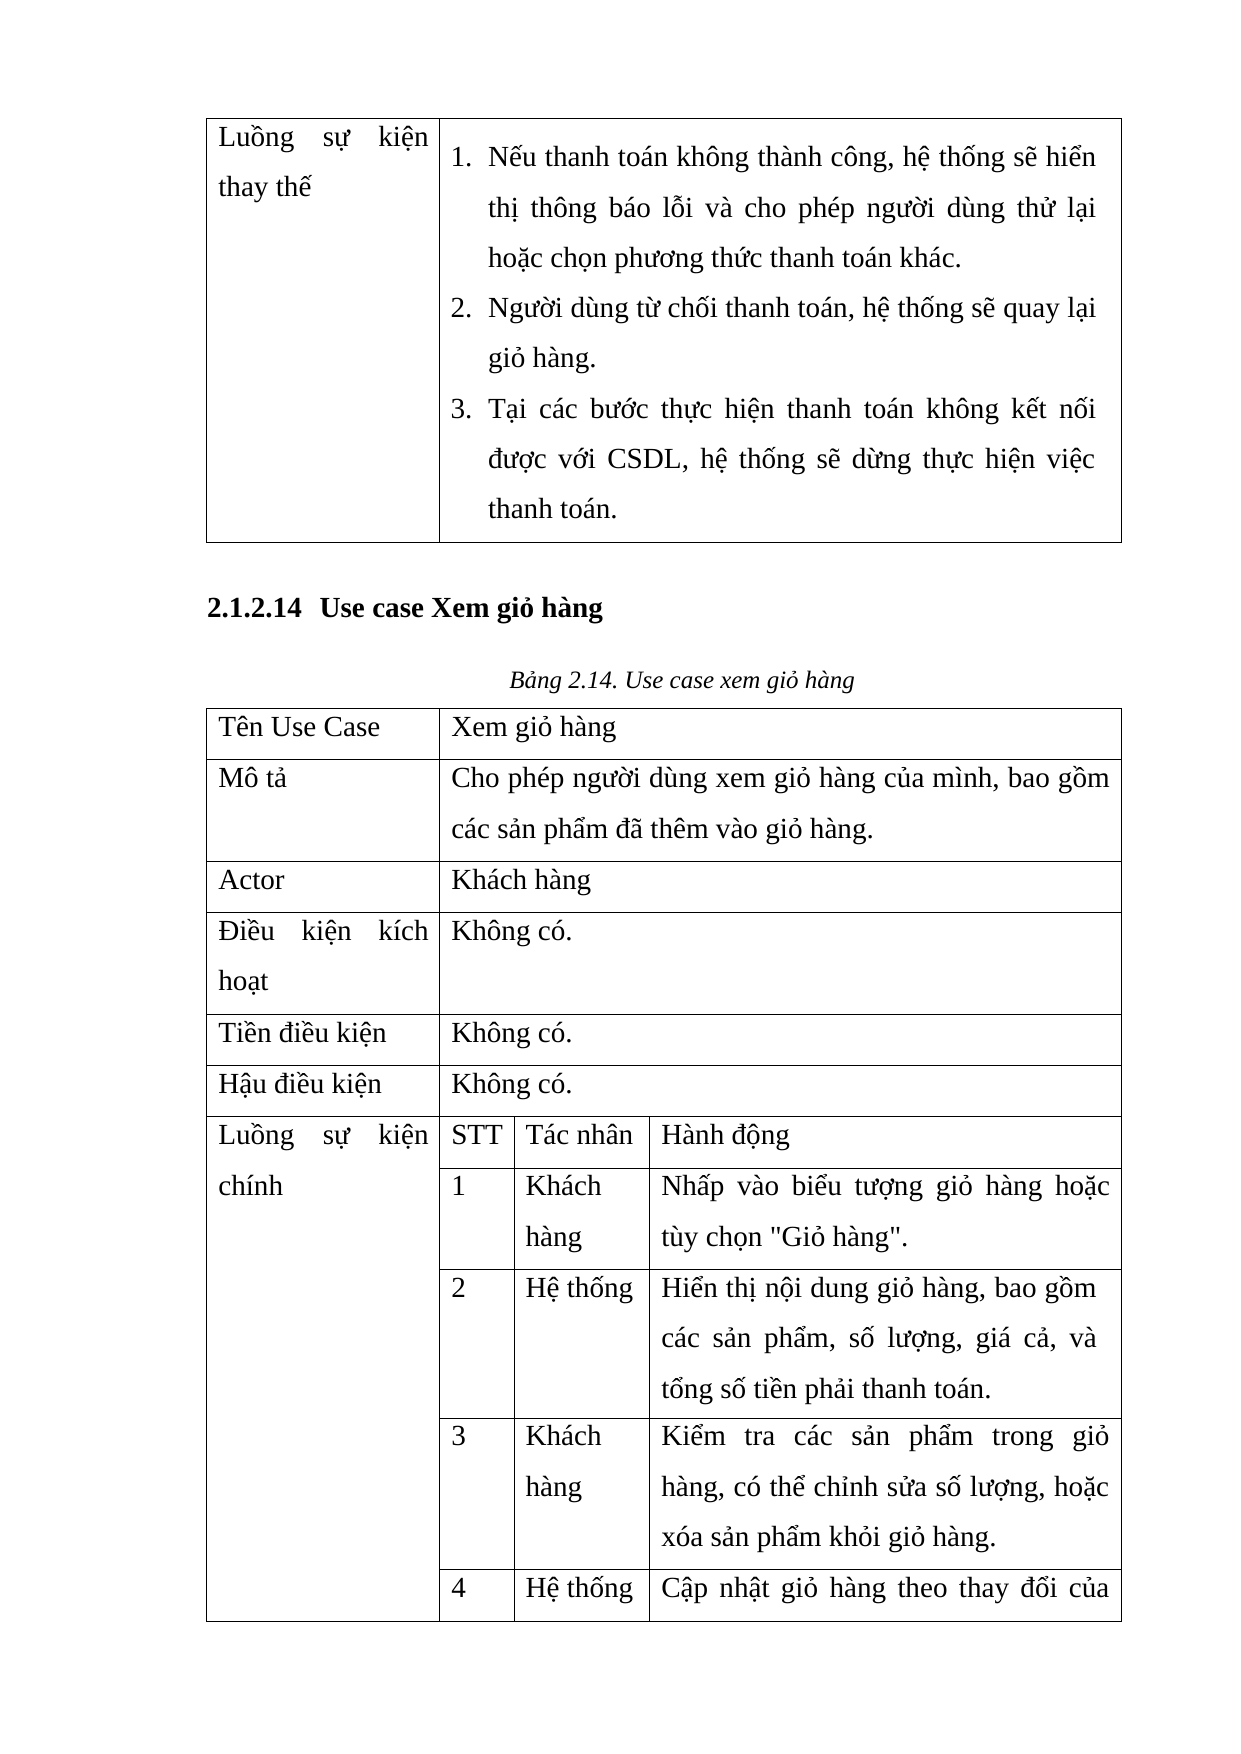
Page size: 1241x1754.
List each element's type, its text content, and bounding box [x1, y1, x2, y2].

table_cell Khách hàng [515, 1169, 649, 1269]
table_header Xem giỏ hàng [440, 709, 1121, 759]
table_cell 4 [440, 1570, 514, 1621]
table_cell Luồng sự kiện thay thế [207, 119, 439, 542]
table_cell Khách hàng [515, 1419, 649, 1569]
table_cell Actor [207, 862, 439, 912]
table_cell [650, 1570, 1121, 1621]
table_cell Hành động [650, 1117, 1121, 1167]
table_cell 1 [440, 1169, 514, 1269]
table_header Tên Use Case [207, 709, 439, 759]
table_cell Luồng sự kiện chính [207, 1117, 439, 1621]
text Bảng 2.14. Use case xem giỏ hàng [244, 665, 1122, 694]
table_cell Hệ thống [515, 1570, 649, 1621]
table_cell Không có. [440, 1066, 1121, 1116]
table_cell Không có. [440, 1015, 1121, 1065]
subtitle Use case Xem giỏ hàng [207, 590, 1122, 623]
table_cell Hệ thống [515, 1270, 649, 1417]
table_cell Kiểm tra các sản phẩm trong giỏ hàng, có thể chỉnh sửa số lượng, hoặc xóa sản phẩm khỏi giỏ hàng. [650, 1419, 1121, 1569]
table_cell Tác nhân [515, 1117, 649, 1167]
table_cell 3 [440, 1419, 514, 1569]
table_cell Khách hàng [440, 862, 1121, 912]
table_cell Hậu điều kiện [207, 1066, 439, 1116]
table_cell Nếu thanh toán không thành công, hệ thống sẽ hiển thị thông báo lỗi và cho phép người dùng thử lại hoặc chọn phương thức thanh toán khác. Người dùng từ chối thanh toán, hệ thống sẽ quay lại giỏ hàng. Tại các bước thực hiện thanh toán không kết nối được với CSDL, hệ thống sẽ dừng thực hiện việc thanh toán. [440, 119, 1121, 542]
table_cell Mô tả [207, 760, 439, 861]
table_cell 2 [440, 1270, 514, 1417]
table_cell Nhấp vào biểu tượng giỏ hàng hoặc tùy chọn "Giỏ hàng". [650, 1169, 1121, 1269]
table_cell Điều kiện kích hoạt [207, 913, 439, 1014]
table_cell Tiền điều kiện [207, 1015, 439, 1065]
table_cell Cho phép người dùng xem giỏ hàng của mình, bao gồm các sản phẩm đã thêm vào giỏ hàng. [440, 760, 1121, 861]
table_cell Hiển thị nội dung giỏ hàng, bao gồm các sản phẩm, số lượng, giá cả, và tổng số tiền phải thanh toán. [650, 1270, 1121, 1417]
table_cell STT [440, 1117, 514, 1167]
table_cell Không có. [440, 913, 1121, 1014]
